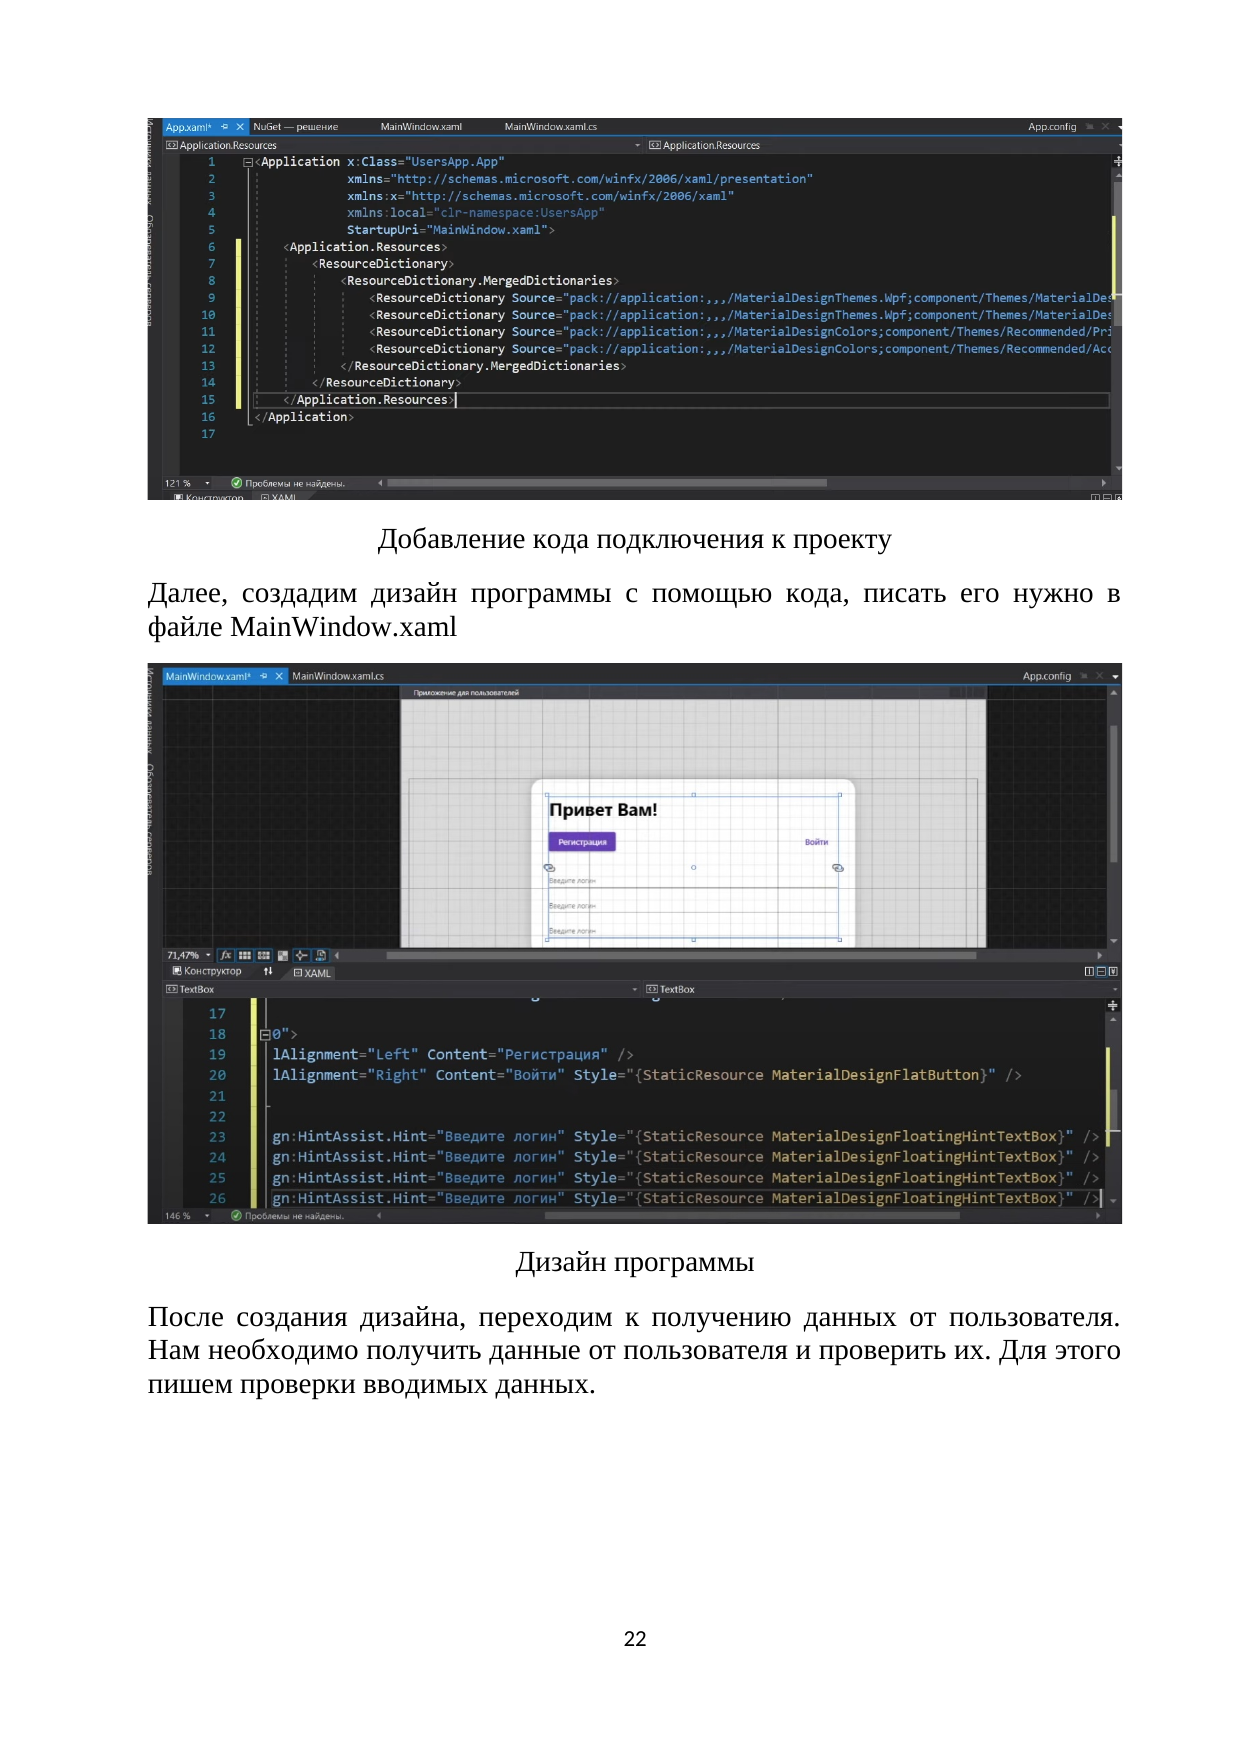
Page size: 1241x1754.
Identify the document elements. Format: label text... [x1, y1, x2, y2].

text После создания дизайна, переходим к получению данных от пользователя. Нам необходимо получить данные от пользователя и проверить их. Для этого пишем проверки вводимых данных. [148, 1299, 1122, 1399]
text Далее, создадим дизайн программы с помощью кода, писать его нужно в файле MainWindow.xaml [148, 575, 1122, 642]
picture [147, 118, 1123, 500]
text Добавление кода подключения к проекту [148, 521, 1122, 554]
text Дизайн программы [148, 1244, 1122, 1278]
picture [147, 663, 1123, 1224]
